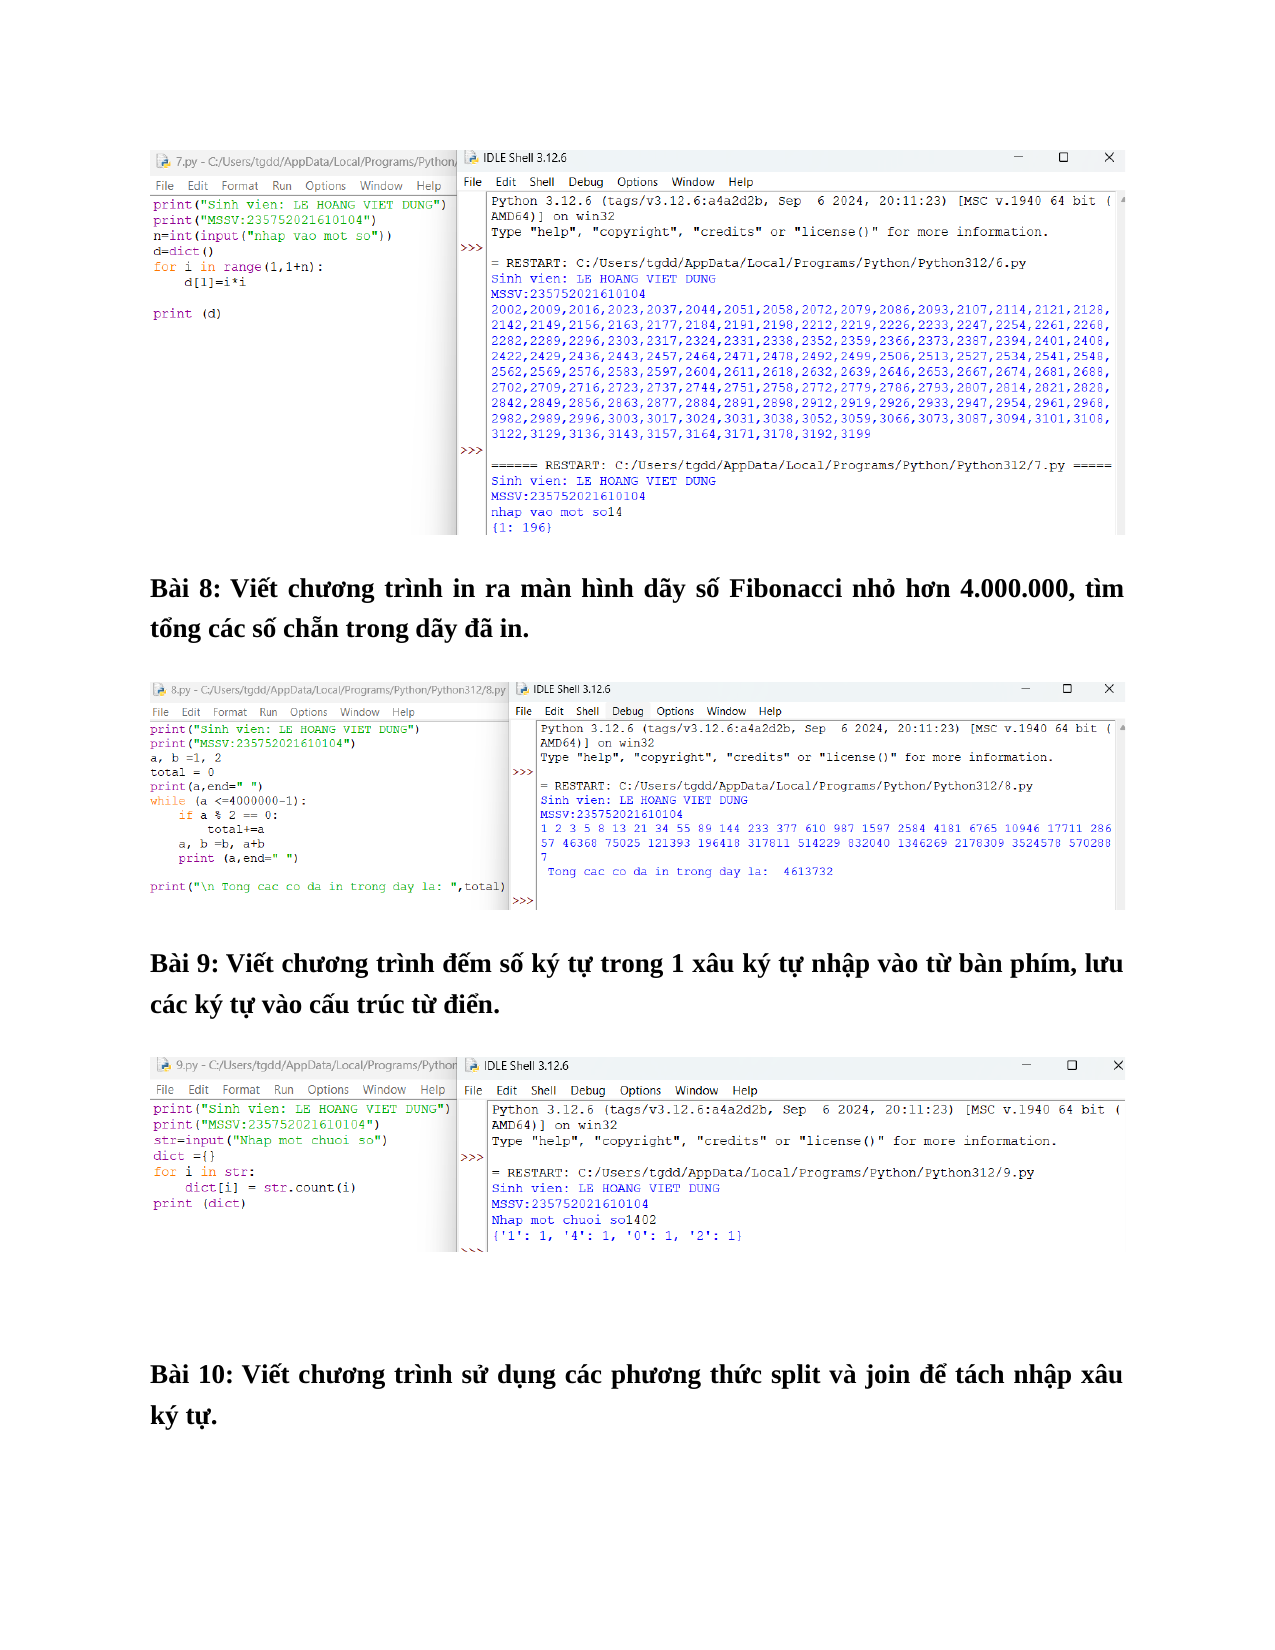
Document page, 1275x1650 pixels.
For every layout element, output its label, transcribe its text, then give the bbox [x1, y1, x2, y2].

text Bài 9: Viết chương trình đếm số ký tự trong 1 xâu ký tự nhập vào từ bàn phím, lưu các ký tự vào cấu trúc từ điển. [150, 947, 1125, 1019]
text Bài 10: Viết chương trình sử dụng các phương thức split và join để tách nhập xâu ký tự. [150, 1359, 1125, 1430]
text Bài 8: Viết chương trình in ra màn hình dãy số Fibonacci nhỏ hơn 4.000.000, tìm tổng các số chẵn trong dãy đã in. [150, 572, 1125, 643]
picture [150, 1057, 1125, 1252]
picture [150, 682, 1125, 910]
picture [150, 150, 1125, 535]
